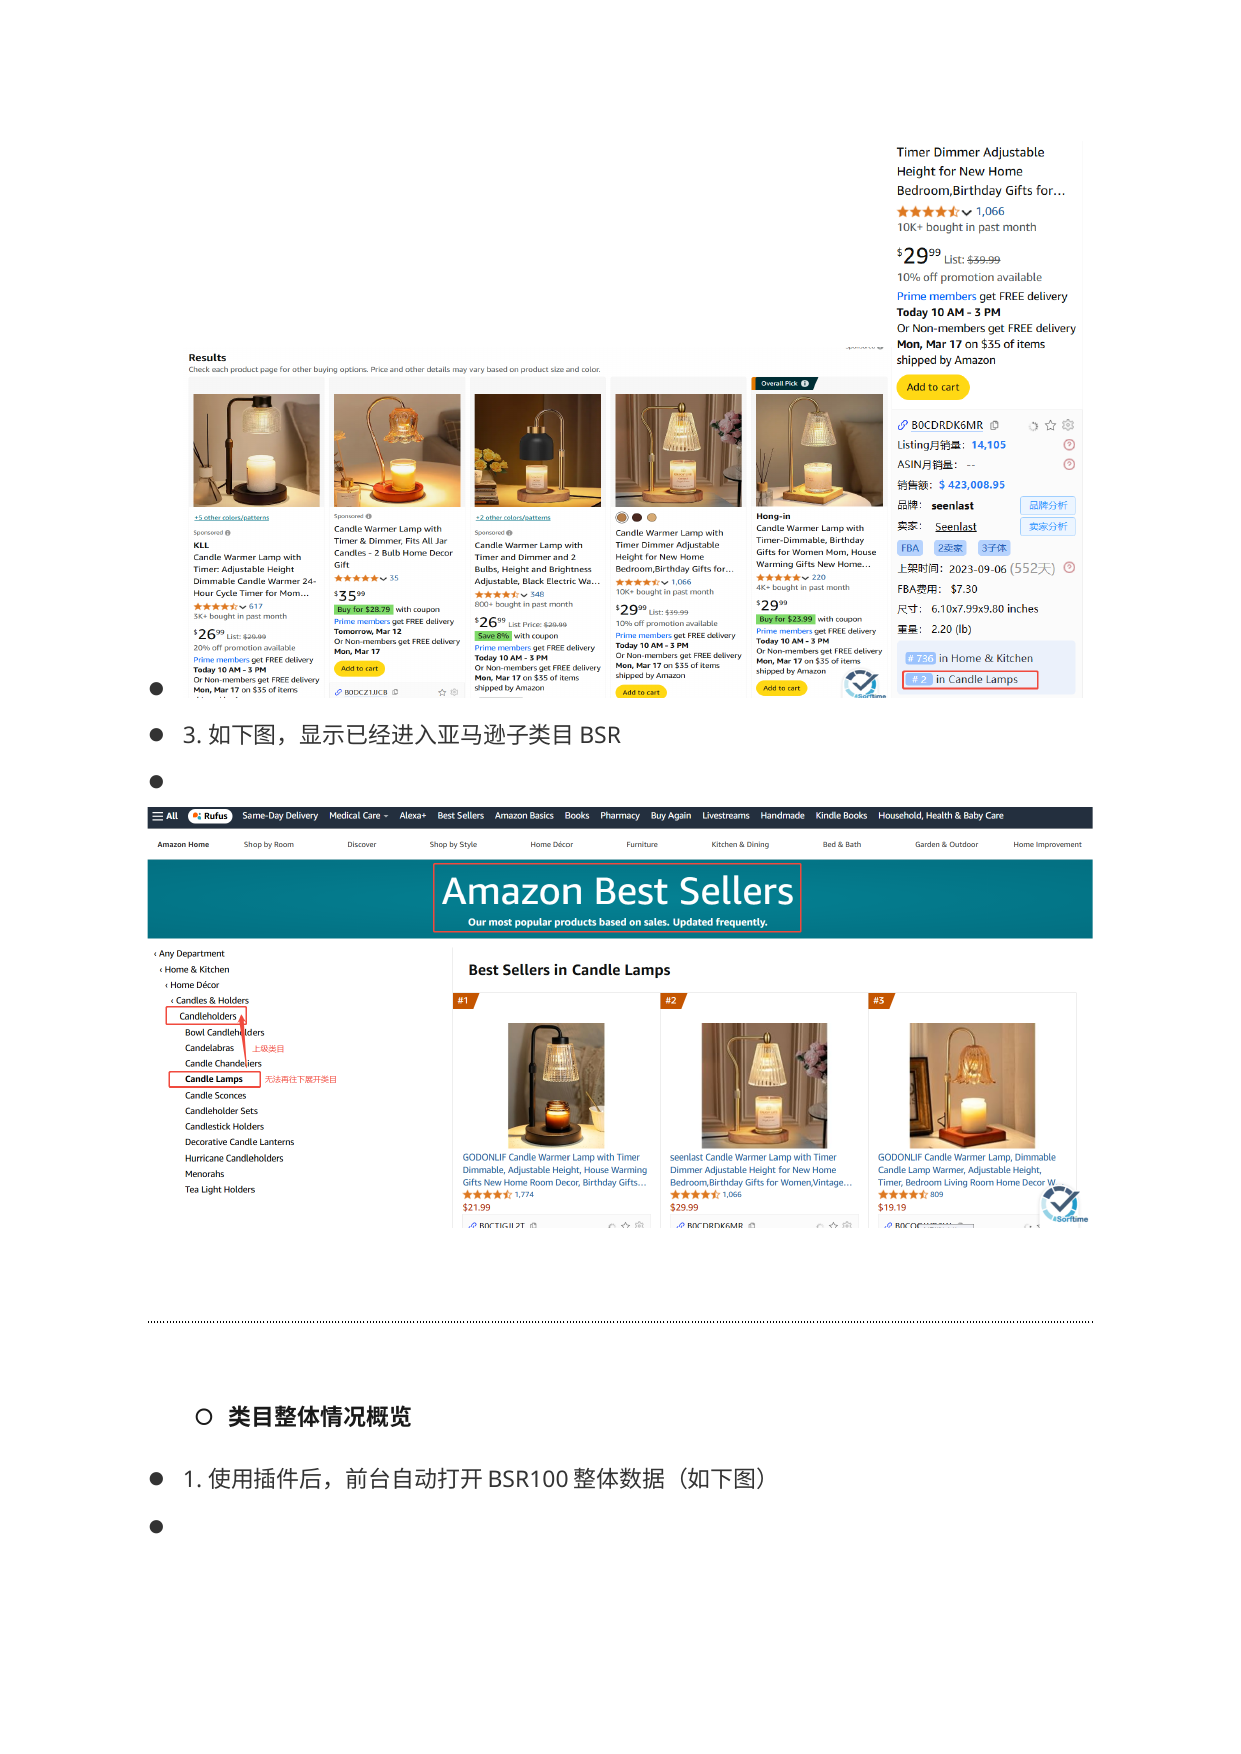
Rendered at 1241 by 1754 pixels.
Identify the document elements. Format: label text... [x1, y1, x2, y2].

picture [182, 141, 1083, 698]
picture [147, 807, 1093, 1228]
subtitle 类目整体情况概览 [193, 1398, 1093, 1432]
list 3. 如下图，显示已经进入亚马逊子类目BSR [148, 717, 1093, 750]
list 1. 使用插件后，前台自动打开BSR100整体数据（如下图） [148, 1461, 1093, 1494]
